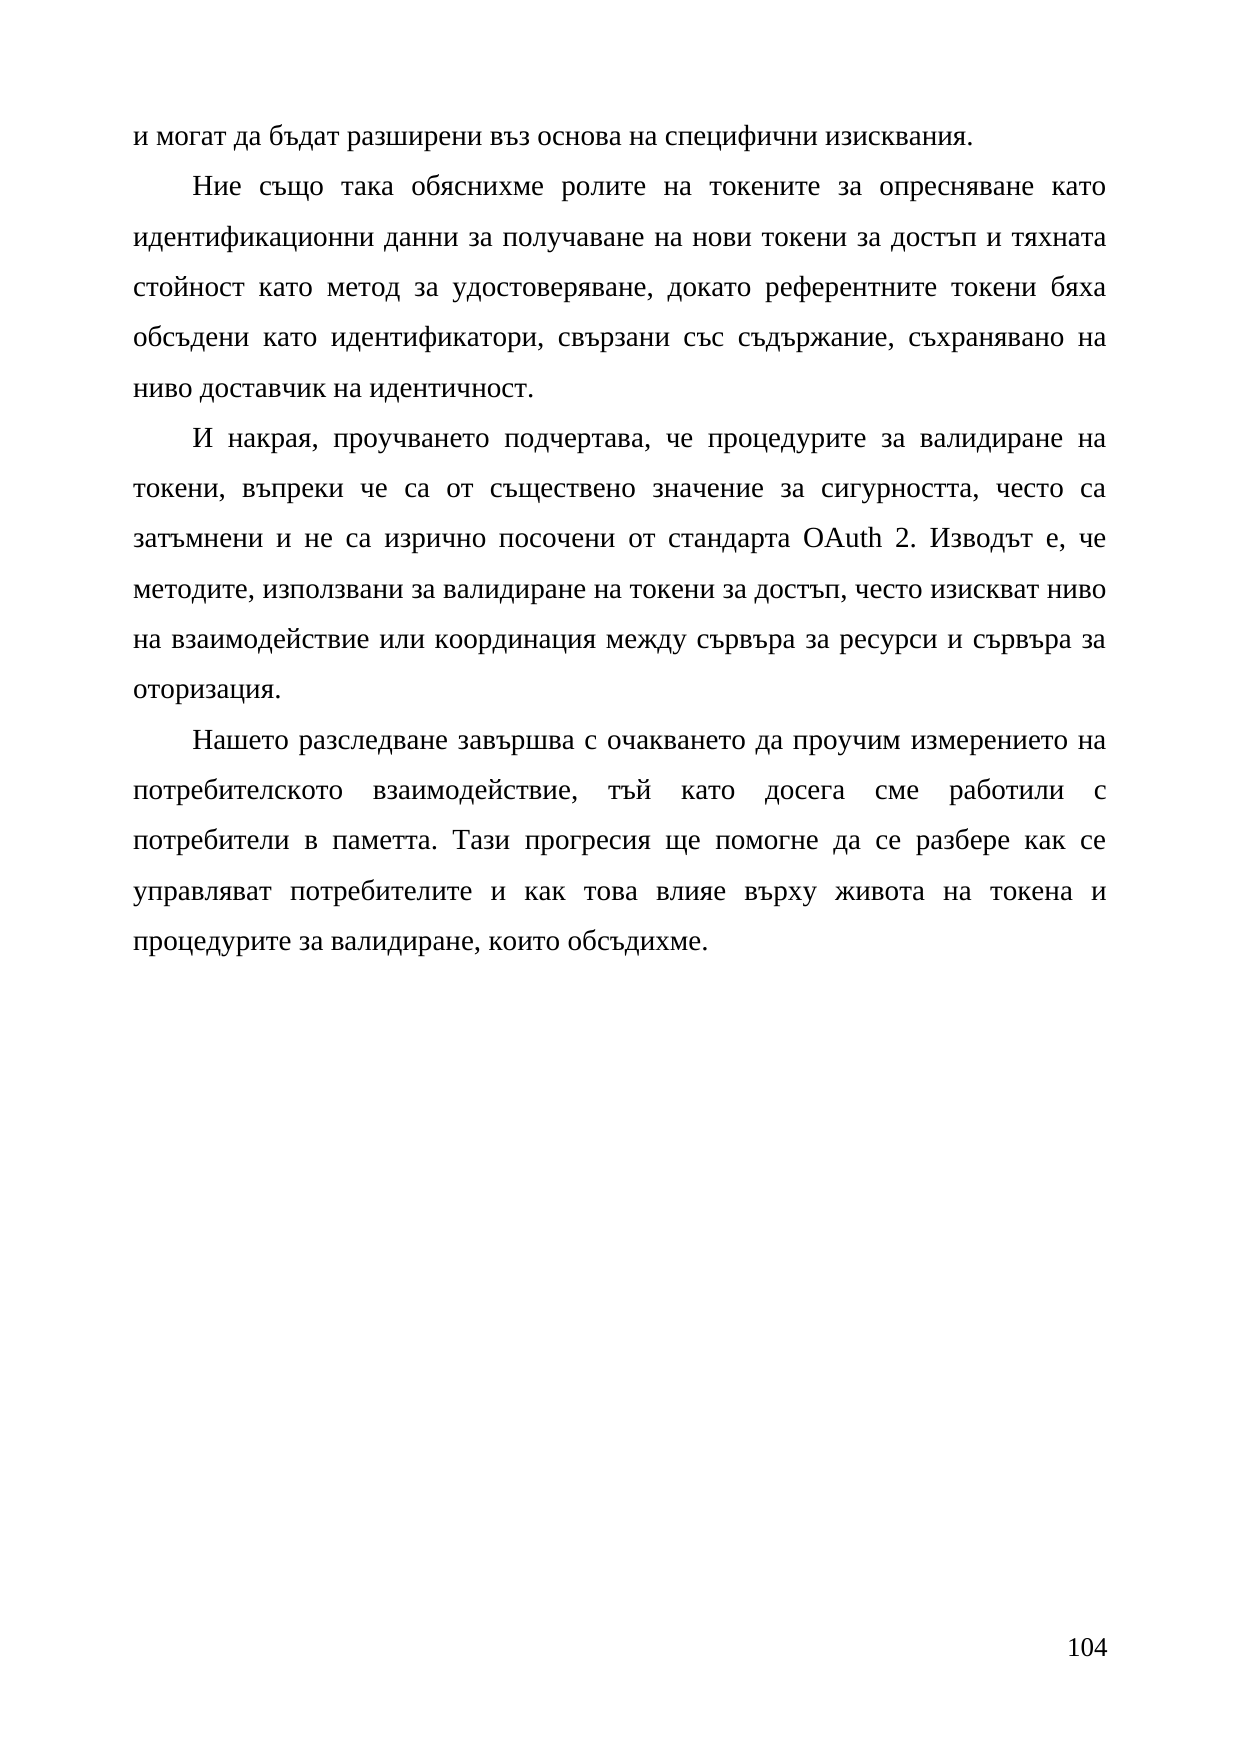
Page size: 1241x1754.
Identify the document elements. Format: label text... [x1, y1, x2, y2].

text Ние също така обяснихме ролите на токените за опресняване като идентификационни данни за получаване на нови токени за достъп и тяхната стойност като метод за удостоверяване, докато референтните токени бяха обсъдени като идентификатори, свързани със съдържание, съхранявано на ниво доставчик на идентичност. [133, 168, 1107, 403]
text И накрая, проучването подчертава, че процедурите за валидиране на токени, въпреки че са от съществено значение за сигурността, често са затъмнени и не са изрично посочени от стандарта OAuth 2. Изводът е, че методите, използвани за валидиране на токени за достъп, често изискват ниво на взаимодействие или координация между сървъра за ресурси и сървъра за оторизация. [133, 420, 1107, 705]
text Нашето разследване завършва с очакването да проучим измерението на потребителското взаимодействие, тъй като досега сме работили с потребители в паметта. Тази прогресия ще помогне да се разбере как се управляват потребителите и как това влияе върху живота на токена и процедурите за валидиране, които обсъдихме. [133, 722, 1107, 957]
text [133, 118, 1107, 152]
